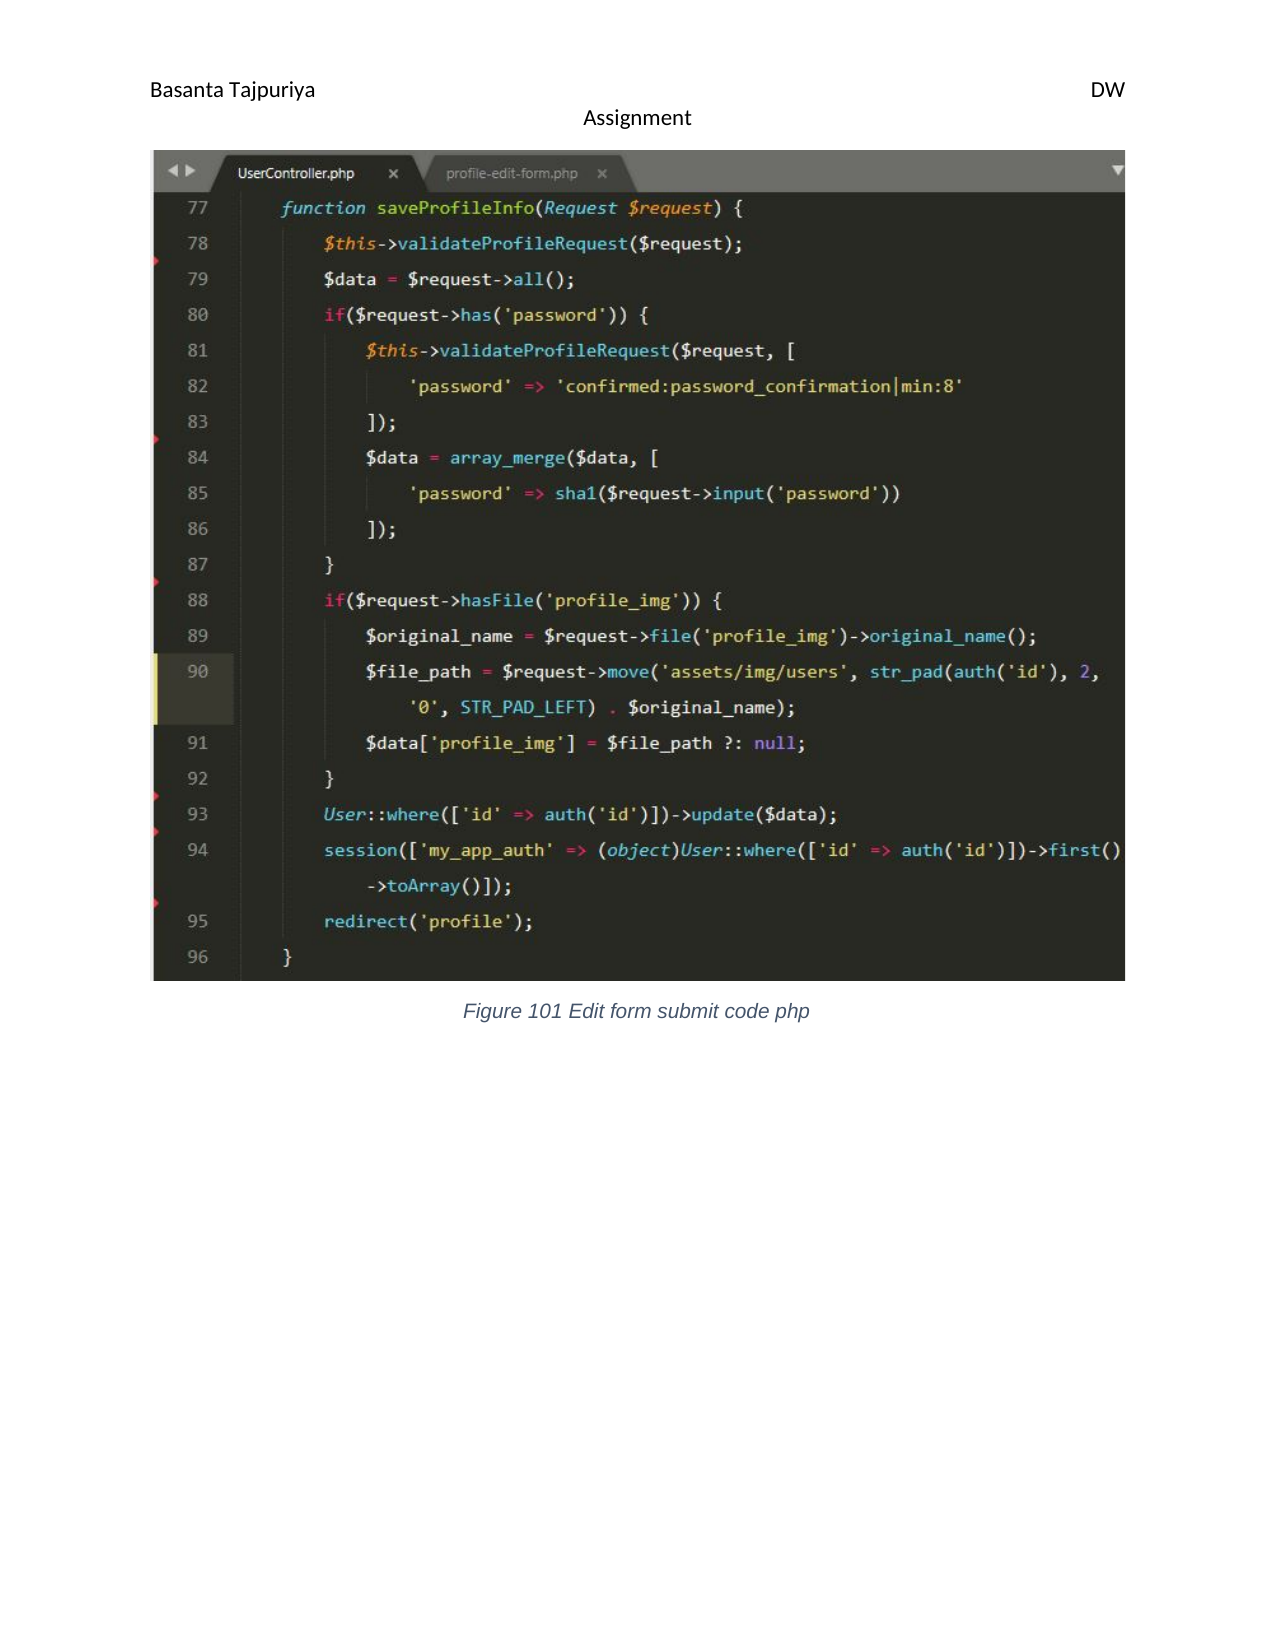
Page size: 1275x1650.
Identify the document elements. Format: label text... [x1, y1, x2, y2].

text Figure 101 Edit form submit code php [150, 999, 1125, 1023]
picture [150, 150, 1125, 981]
